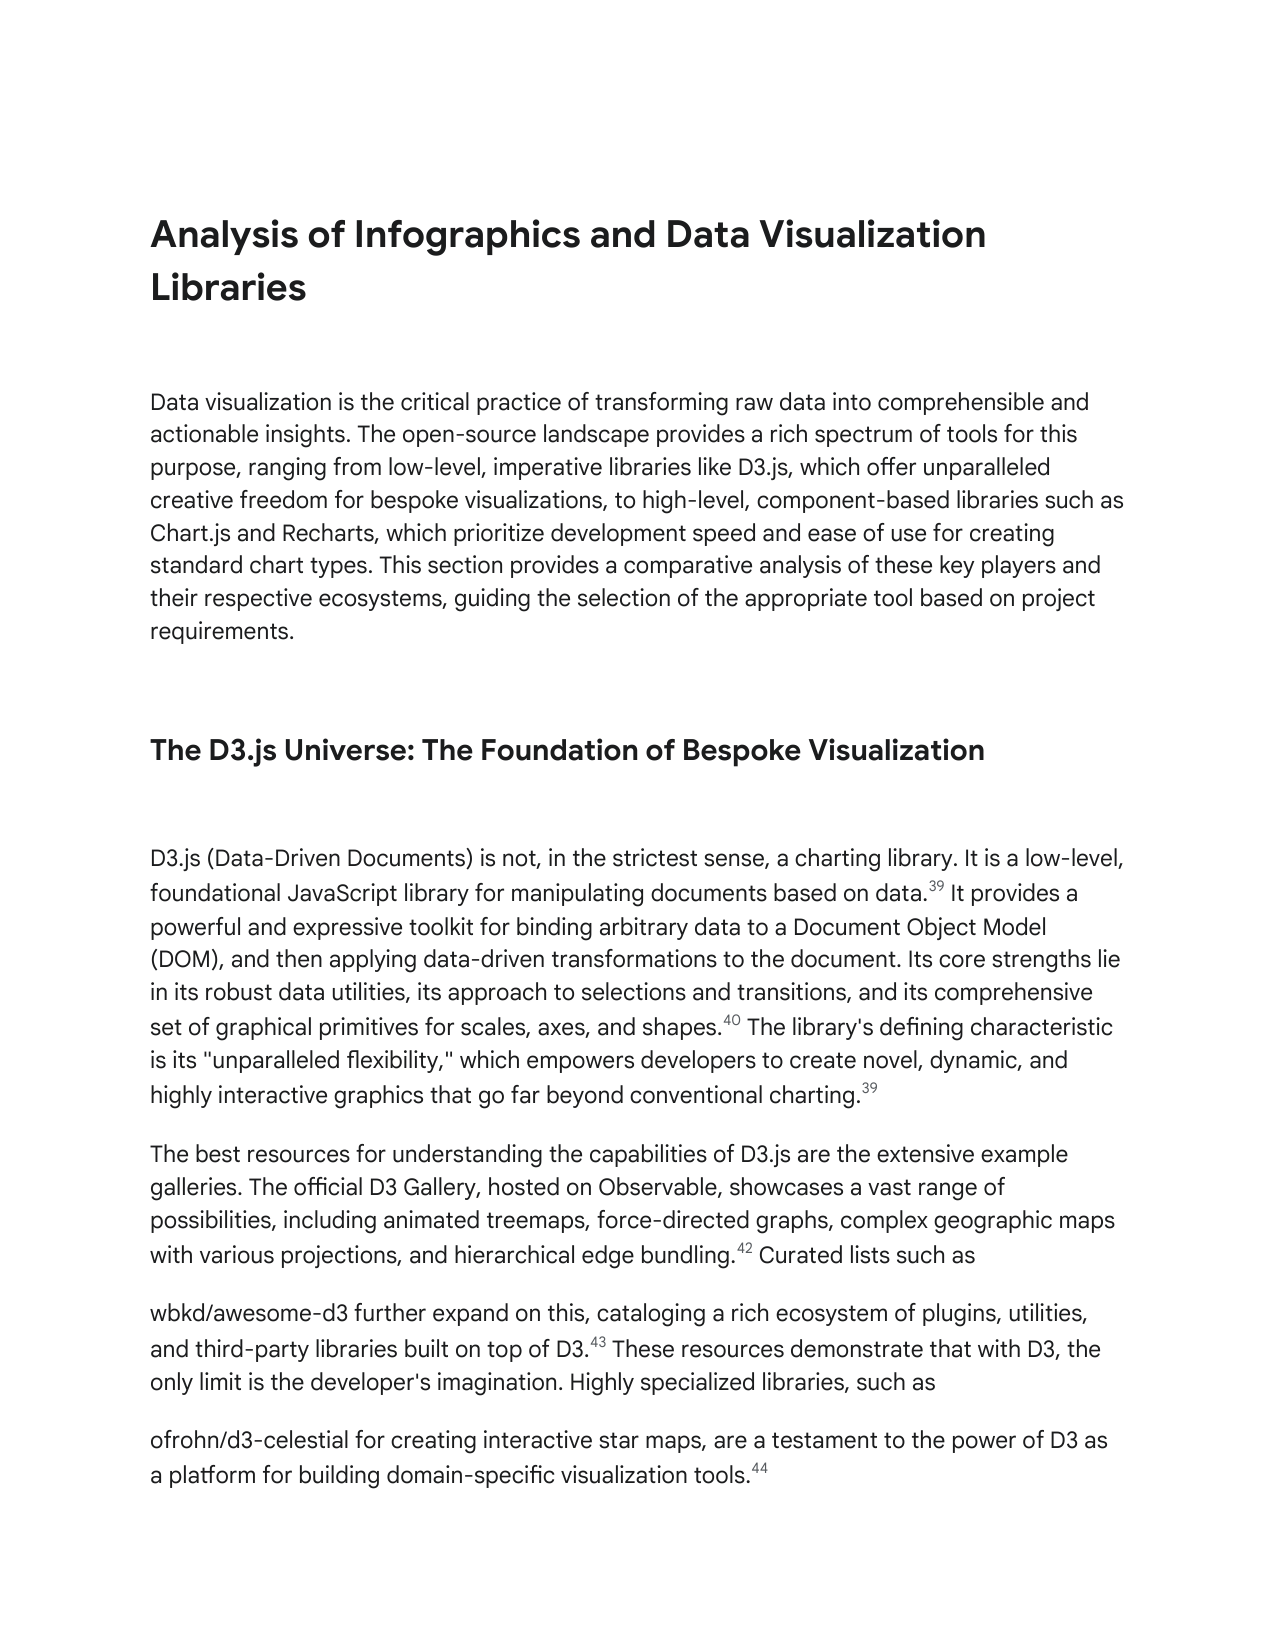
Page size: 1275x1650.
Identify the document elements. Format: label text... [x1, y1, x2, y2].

text The best resources for understanding the capabilities of D3.js are the extensive example galleries. The official D3 Gallery, hosted on Observable, showcases a vast range of possibilities, including animated treemaps, force-directed graphs, complex geographic maps with various projections, and hierarchical edge bundling.42 Curated lists such as [150, 1140, 1125, 1270]
subtitle The D3.js Universe: The Foundation of Bespoke Visualization [150, 732, 1125, 769]
text ofrohn/d3-celestial for creating interactive star maps, are a testament to the power of D3 as a platform for building domain-specific visualization tools.44 [150, 1426, 1125, 1490]
text Data visualization is the critical practice of transforming raw data into comprehensible and actionable insights. The open-source landscape provides a rich spectrum of tools for this purpose, ranging from low-level, imperative libraries like D3.js, which offer unparalleled creative freedom for bespoke visualizations, to high-level, component-based libraries such as Chart.js and Recharts, which prioritize development speed and ease of use for creating standard chart types. This section provides a comparative analysis of these key players and their respective ecosystems, guiding the selection of the appropriate tool based on project requirements. [150, 388, 1125, 646]
text wbkd/awesome-d3 further expand on this, cataloging a rich ecosystem of plugins, utilities, and third-party libraries built on top of D3.43 These resources demonstrate that with D3, the only limit is the developer's imagination. Highly specialized libraries, such as [150, 1300, 1125, 1397]
text D3.js (Data-Driven Documents) is not, in the strictest sense, a charting library. It is a low-level, foundational JavaScript library for manipulating documents based on data.39 It provides a powerful and expressive toolkit for binding arbitrary data to a Document Object Model (DOM), and then applying data-driven transformations to the document. Its core strengths lie in its robust data utilities, its approach to selections and transitions, and its comprehensive set of graphical primitives for scales, axes, and shapes.40 The library's defining characteristic is its "unparalleled flexibility," which empowers developers to create novel, dynamic, and highly interactive graphics that go far beyond conventional charting.39 [150, 844, 1125, 1111]
subtitle Analysis of Infographics and Data Visualization Libraries [150, 211, 1125, 311]
